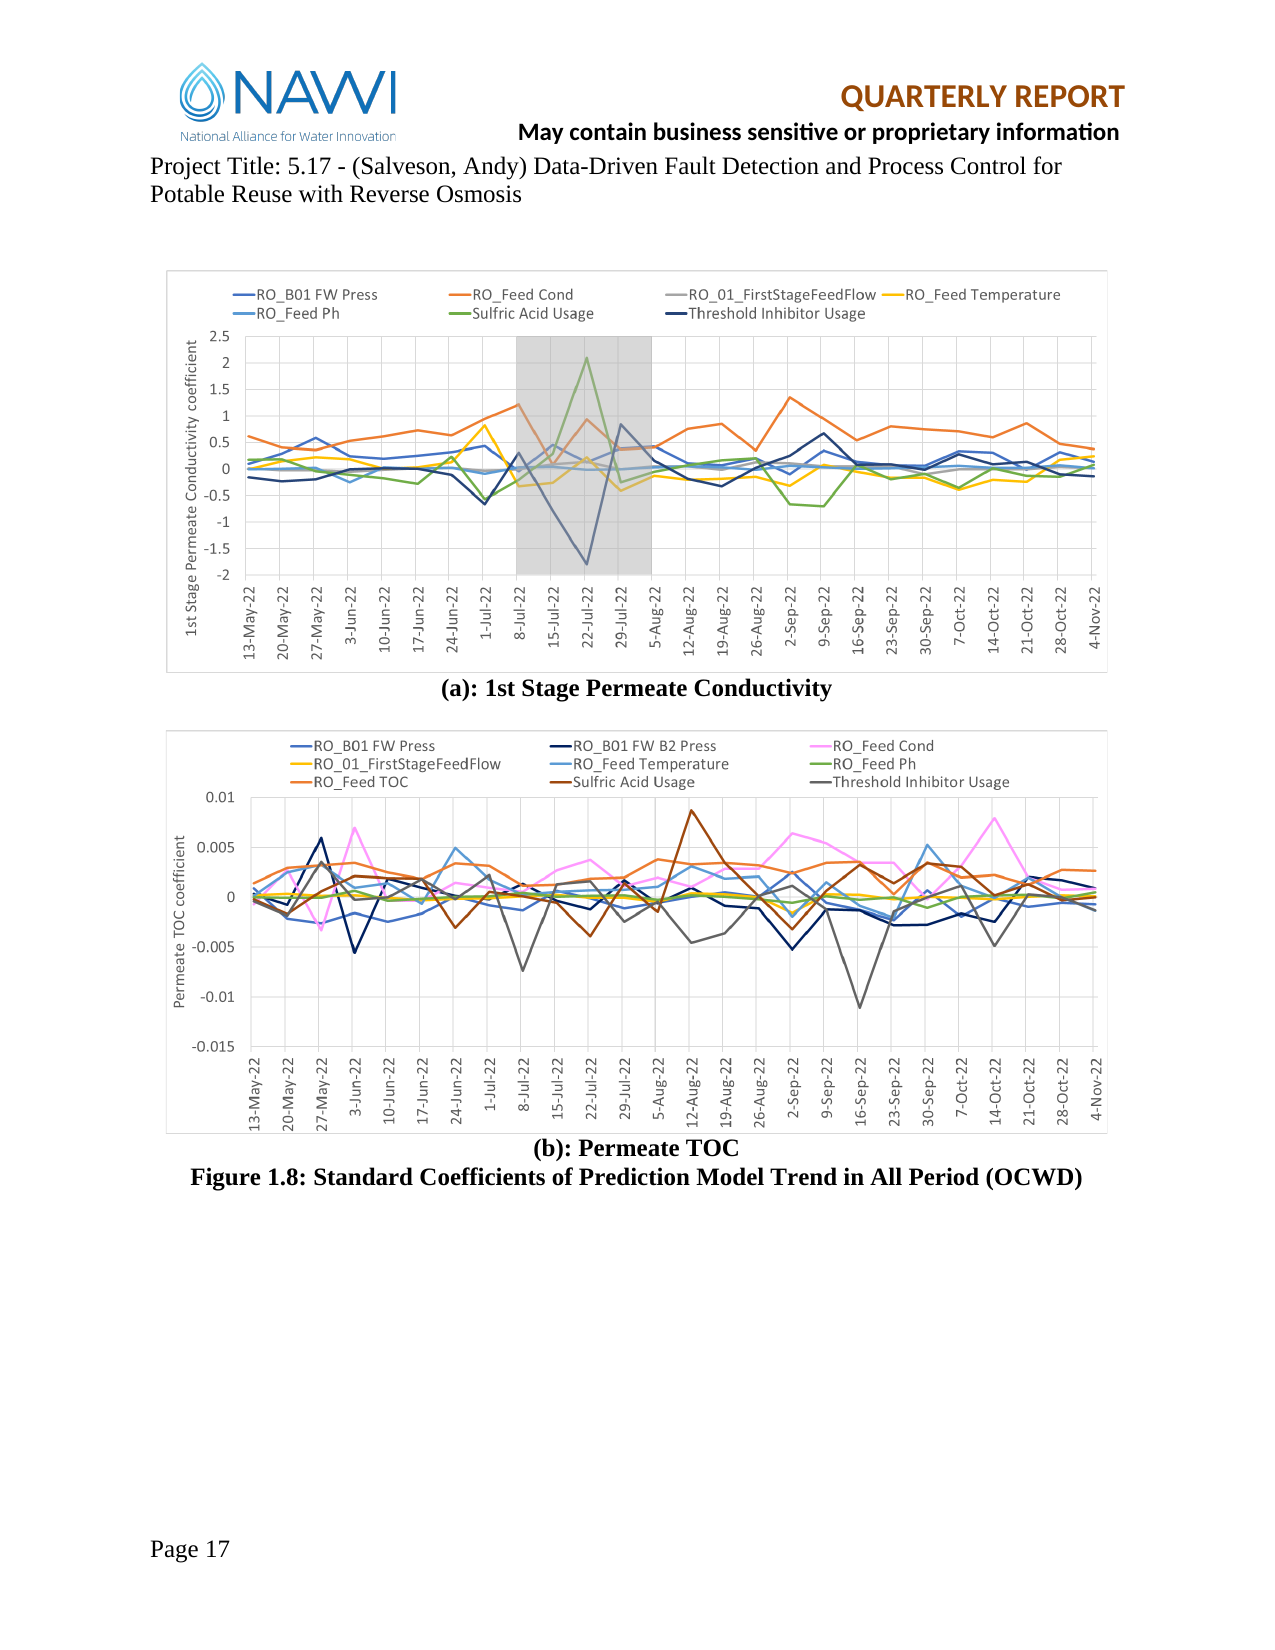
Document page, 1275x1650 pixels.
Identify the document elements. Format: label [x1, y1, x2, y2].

picture [165, 730, 1108, 1134]
